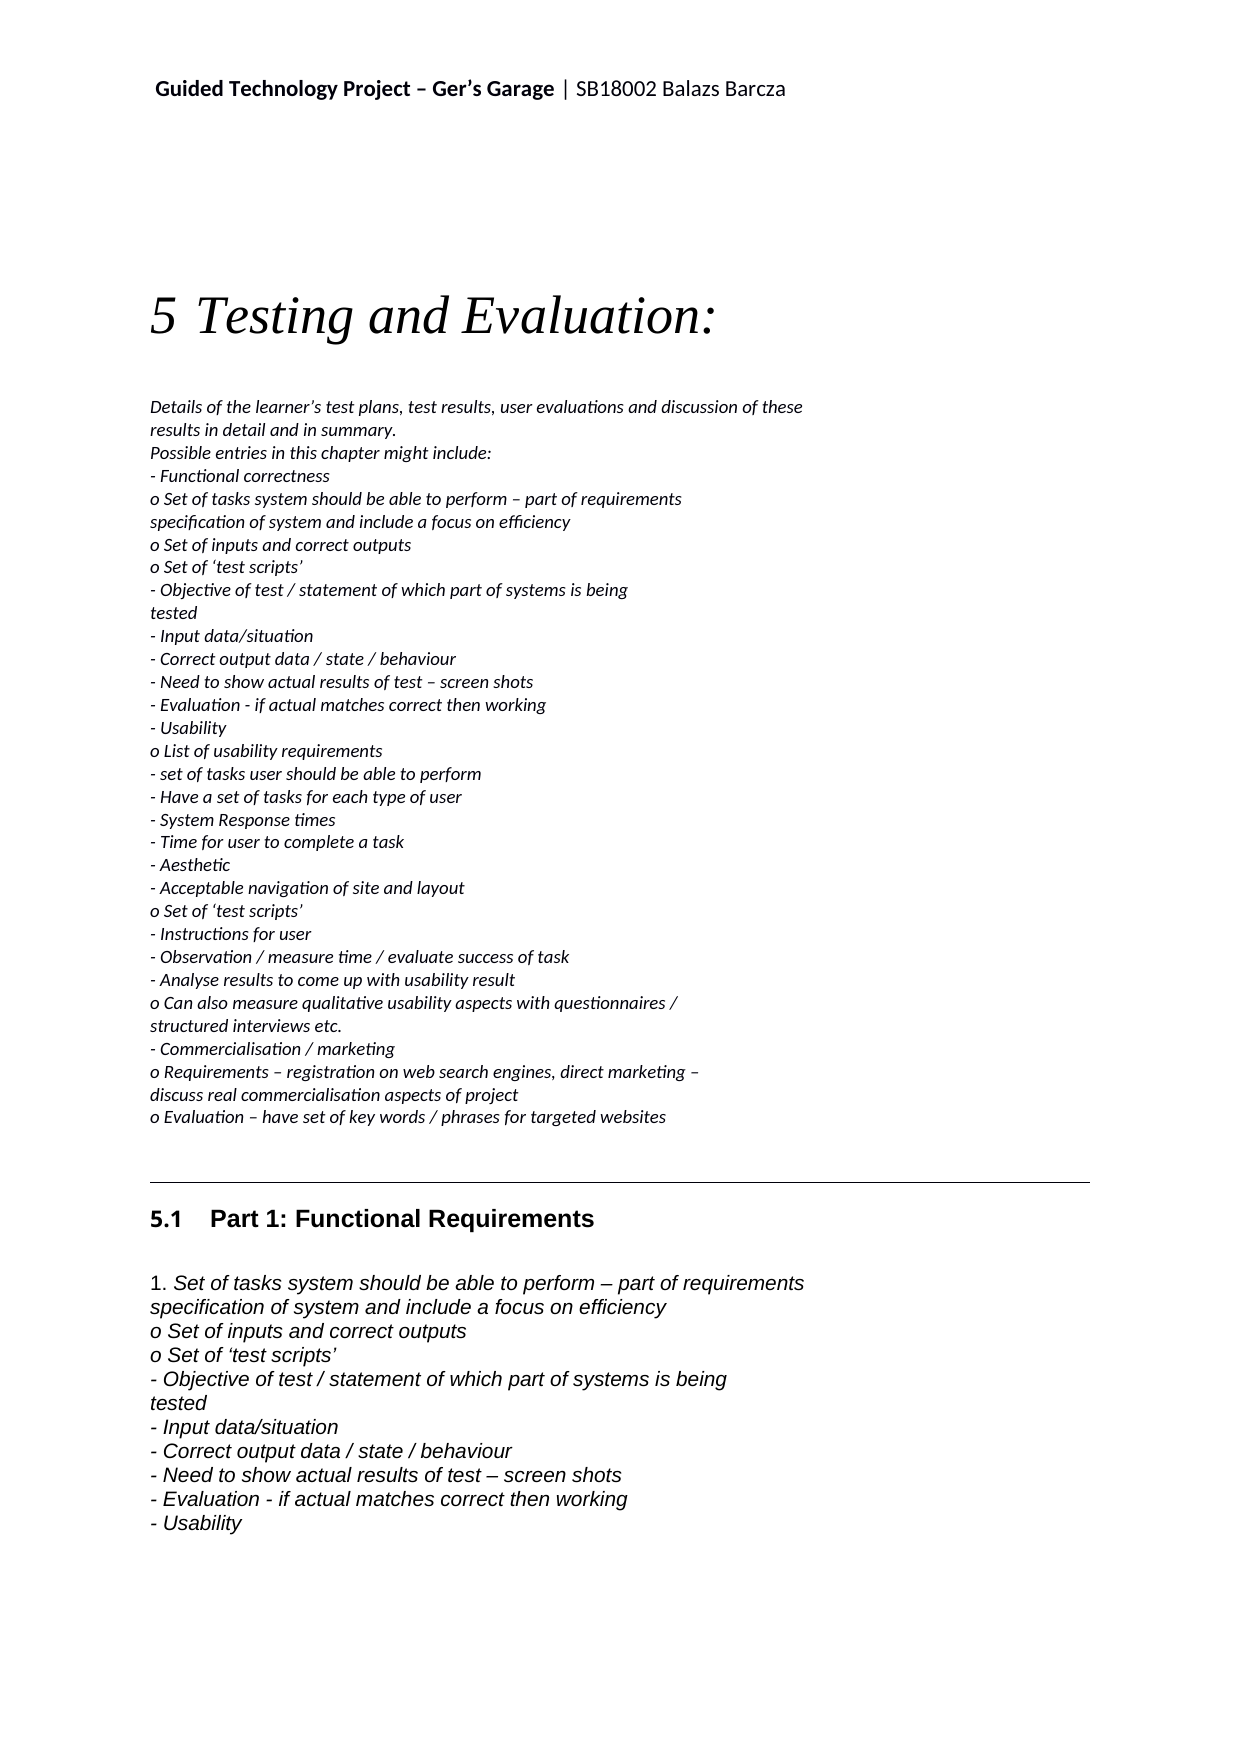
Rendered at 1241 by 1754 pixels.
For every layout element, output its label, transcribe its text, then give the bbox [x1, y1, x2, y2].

text - Aesthetic [150, 853, 1090, 876]
subtitle Part 1: Functional Requirements [150, 1183, 1090, 1235]
text - Acceptable navigation of site and layout [150, 876, 1090, 899]
text - set of tasks user should be able to perform [150, 762, 1090, 785]
text Possible entries in this chapter might include: [150, 441, 1090, 464]
text o Can also measure qualitative usability aspects with questionnaires / [150, 991, 1090, 1014]
text o Set of inputs and correct outputs [150, 1319, 1090, 1343]
text o Set of ‘test scripts’ [150, 556, 1090, 578]
text - Instructions for user [150, 922, 1090, 945]
text specification of system and include a focus on efficiency [150, 510, 1090, 533]
text tested [150, 1391, 1090, 1415]
text o List of usability requirements [150, 739, 1090, 762]
text o Set of ‘test scripts’ [150, 899, 1090, 922]
text tested [150, 601, 1090, 624]
text - Evaluation - if actual matches correct then working [150, 693, 1090, 716]
text - Functional correctness [150, 464, 1090, 487]
text o Set of tasks system should be able to perform – part of requirements [150, 487, 1090, 510]
text o Set of ‘test scripts’ [150, 1343, 1090, 1367]
text - Correct output data / state / behaviour [150, 647, 1090, 670]
text o Set of inputs and correct outputs [150, 533, 1090, 556]
text - Commercialisation / marketing [150, 1037, 1090, 1060]
text - Usability [150, 716, 1090, 739]
text - Analyse results to come up with usability result [150, 968, 1090, 991]
text - Need to show actual results of test – screen shots [150, 670, 1090, 693]
text - System Response times [150, 808, 1090, 831]
text - Observation / measure time / evaluate success of task [150, 945, 1090, 968]
text - Input data/situation [150, 1415, 1090, 1439]
text specification of system and include a focus on efficiency [150, 1295, 1090, 1319]
text - Evaluation - if actual matches correct then working [150, 1487, 1090, 1511]
text - Time for user to complete a task [150, 831, 1090, 853]
text o Requirements – registration on web search engines, direct marketing – [150, 1060, 1090, 1083]
text 1. Set of tasks system should be able to perform – part of requirements [150, 1271, 1090, 1295]
text discuss real commercialisation aspects of project [150, 1083, 1090, 1106]
text - Input data/situation [150, 624, 1090, 647]
text - Objective of test / statement of which part of systems is being [150, 1367, 1090, 1391]
text - Need to show actual results of test – screen shots [150, 1463, 1090, 1487]
text - Objective of test / statement of which part of systems is being [150, 578, 1090, 601]
text structured interviews etc. [150, 1014, 1090, 1037]
text Details of the learner’s test plans, test results, user evaluations and discussion of these [150, 395, 1090, 418]
subtitle Testing and Evaluation: [150, 283, 1090, 346]
text - Have a set of tasks for each type of user [150, 785, 1090, 808]
text - Usability [150, 1511, 1090, 1534]
text o Evaluation – have set of key words / phrases for targeted websites [150, 1106, 1090, 1128]
text - Correct output data / state / behaviour [150, 1439, 1090, 1463]
text results in detail and in summary. [150, 418, 1090, 441]
